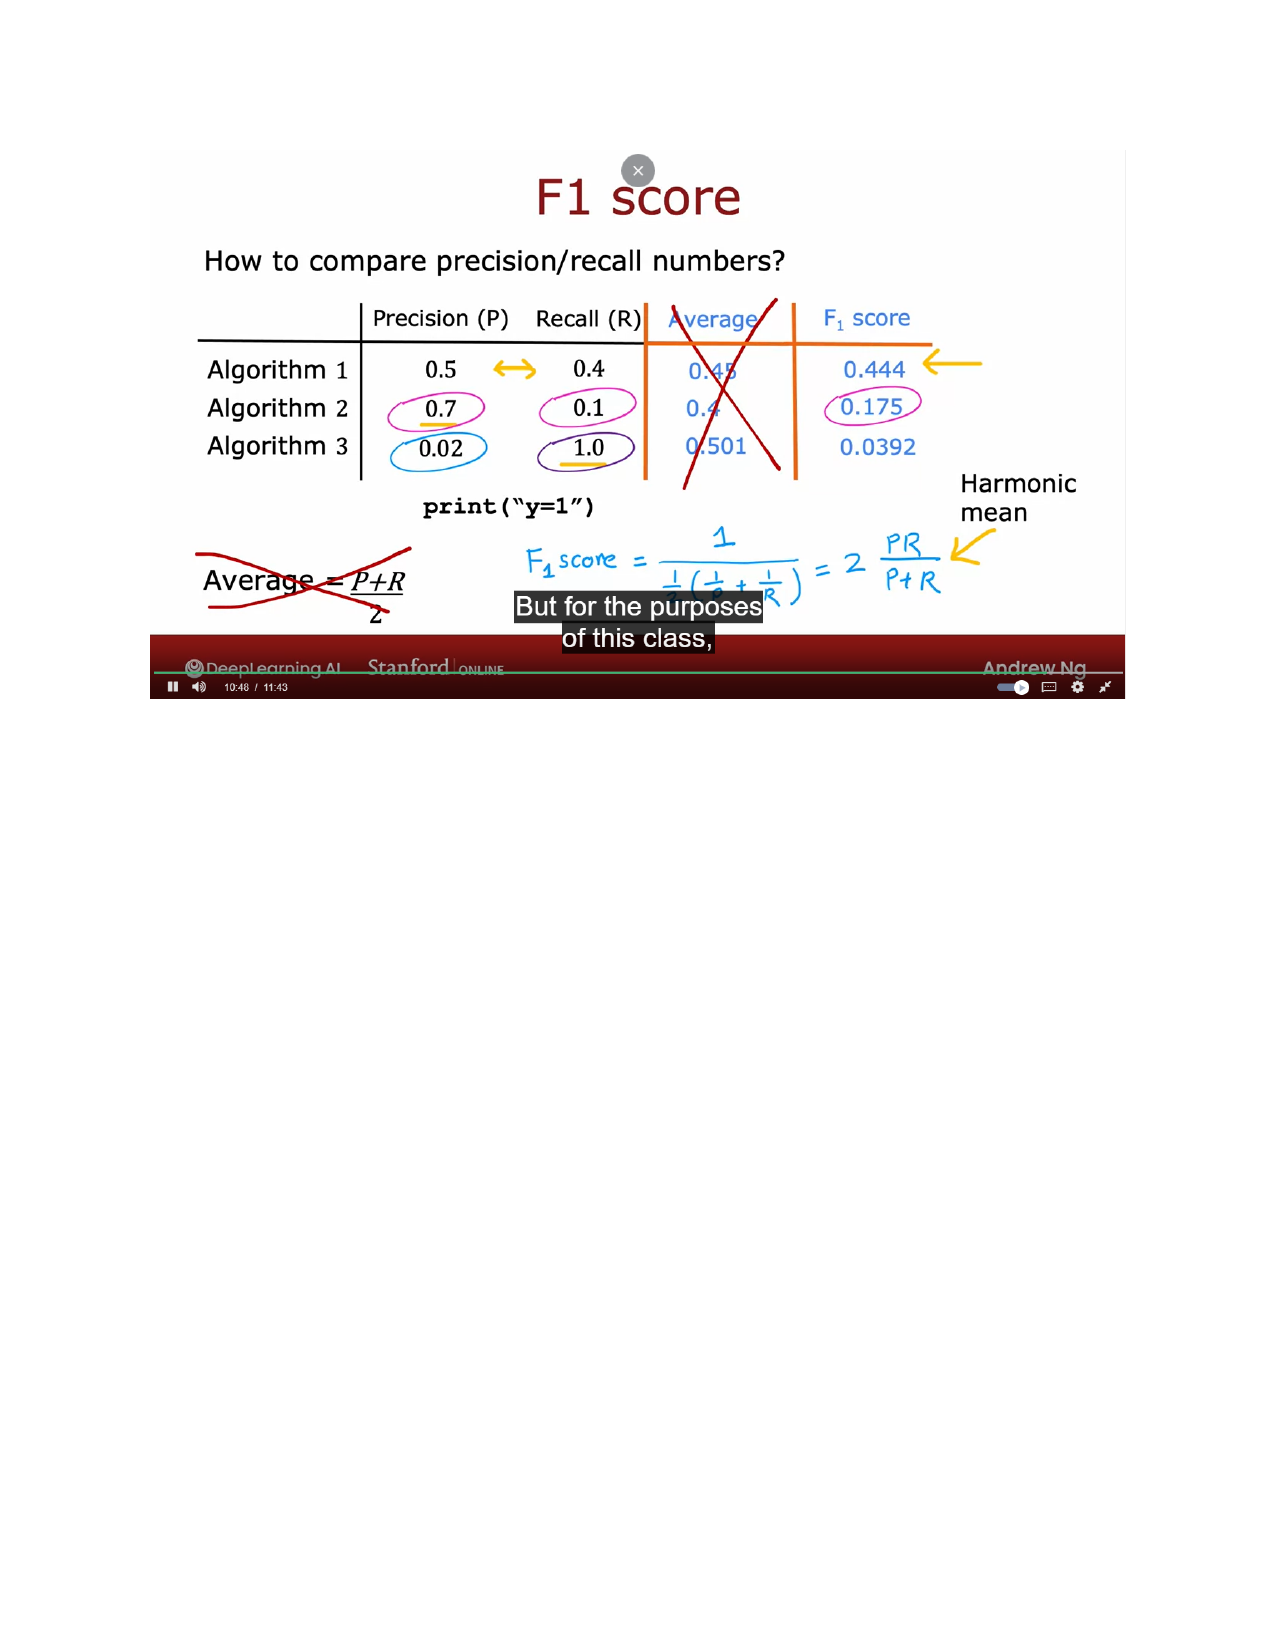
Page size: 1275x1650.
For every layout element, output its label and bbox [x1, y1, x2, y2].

picture [150, 150, 1125, 699]
